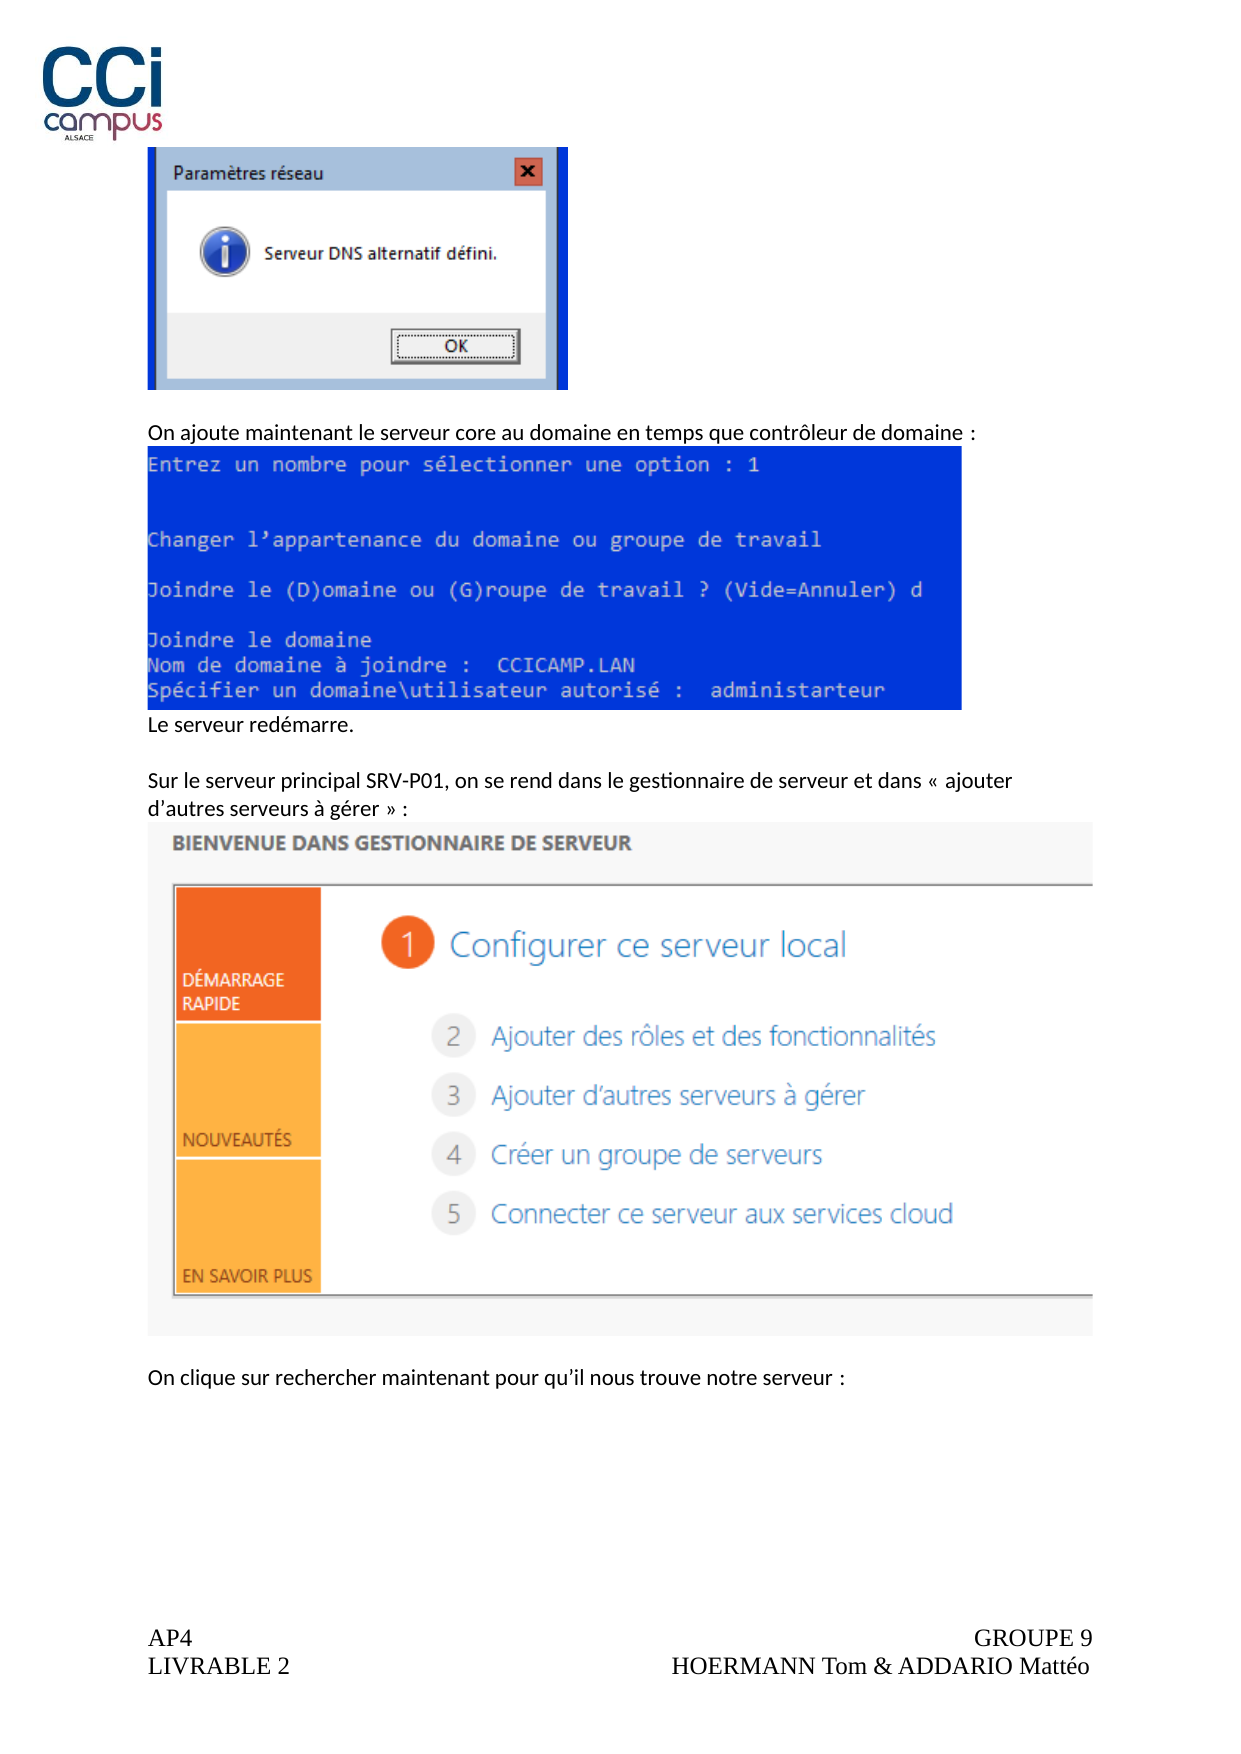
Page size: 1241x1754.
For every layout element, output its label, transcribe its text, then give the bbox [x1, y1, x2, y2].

text Sur le serveur principal SRV-P01, on se rend dans le gestionnaire de serveur et dans « ajouter d’autres serveurs à gérer » : [148, 766, 1093, 822]
picture [147, 822, 1093, 1336]
text Le serveur redémarre. [148, 710, 1093, 738]
picture [147, 446, 962, 710]
text On ajoute maintenant le serveur core au domaine en temps que contrôleur de domaine : [148, 418, 1093, 446]
text On clique sur rechercher maintenant pour qu’il nous trouve notre serveur : [148, 1363, 1093, 1391]
picture [35, 26, 568, 390]
